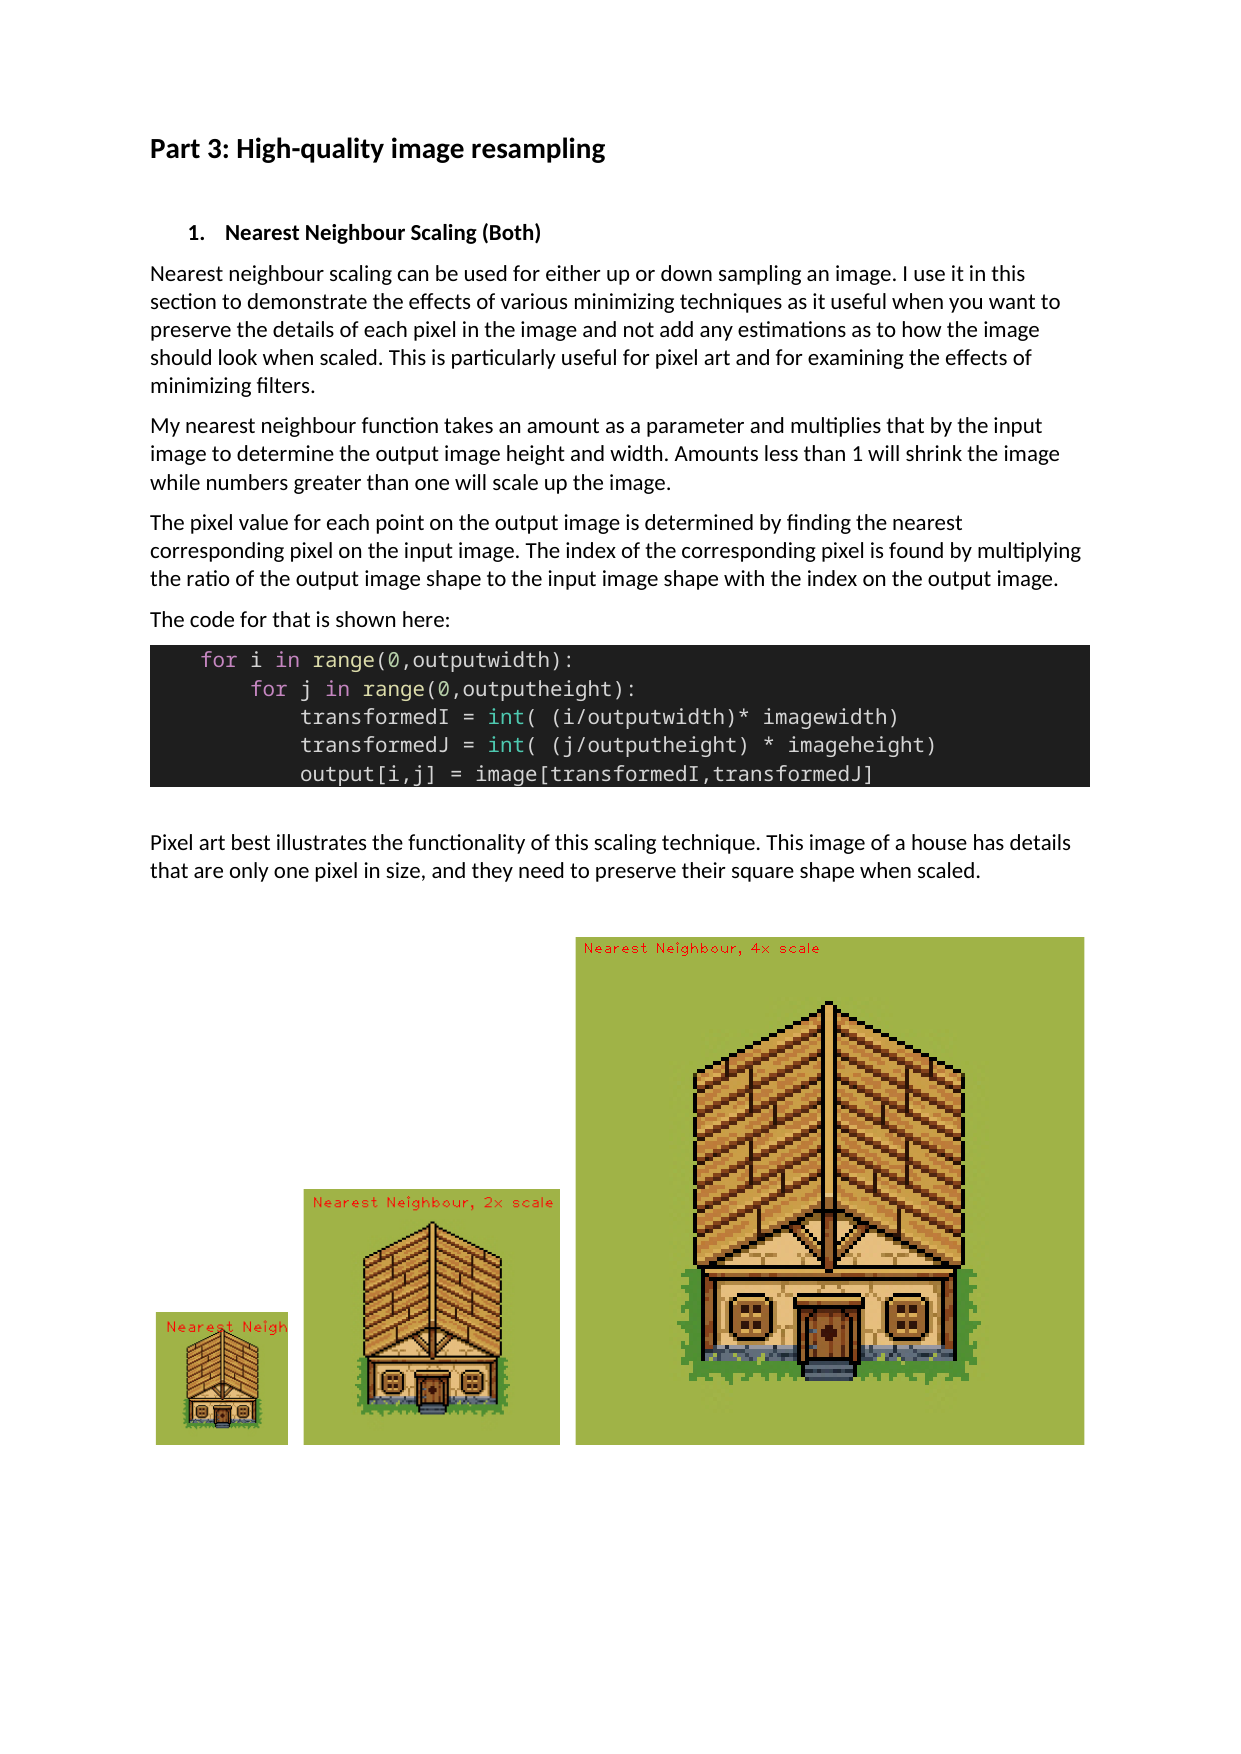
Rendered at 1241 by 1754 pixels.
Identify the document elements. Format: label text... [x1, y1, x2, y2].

text transformedJ = int( (j/outputheight) * imageheight) [150, 731, 1090, 759]
text The code for that is shown here: [150, 605, 1090, 633]
text Nearest neighbour scaling can be used for either up or down sampling an image. I use it in this section to demonstrate the effects of various minimizing techniques as it useful when you want to preserve the details of each pixel in the image and not add any estimations as to how the image should look when scaled. This is particularly useful for pixel art and for examining the effects of minimizing filters. [150, 259, 1090, 399]
text for j in range(0,outputheight): [150, 674, 1090, 702]
picture [155, 1312, 288, 1445]
text output[i,j] = image[transformedI,transformedJ] [150, 759, 1090, 787]
picture [303, 1189, 560, 1445]
picture [575, 937, 1085, 1445]
text transformedI = int( (i/outputwidth)* imagewidth) [150, 702, 1090, 731]
text The pixel value for each point on the output image is determined by finding the nearest corresponding pixel on the input image. The index of the corresponding pixel is found by multiplying the ratio of the output image shape to the input image shape with the index on the output image. [150, 508, 1090, 592]
text Pixel art best illustrates the functionality of this scaling technique. This image of a house has details that are only one pixel in size, and they need to preserve their square shape when scaled. [150, 828, 1090, 884]
list Nearest Neighbour Scaling (Both) [187, 218, 1090, 246]
text Part 3: High-quality image resampling [150, 130, 1090, 165]
text for i in range(0,outputwidth): [150, 645, 1090, 674]
text My nearest neighbour function takes an amount as a parameter and multiplies that by the input image to determine the output image height and width. Amounts less than 1 will shrink the image while numbers greater than one will scale up the image. [150, 412, 1090, 496]
